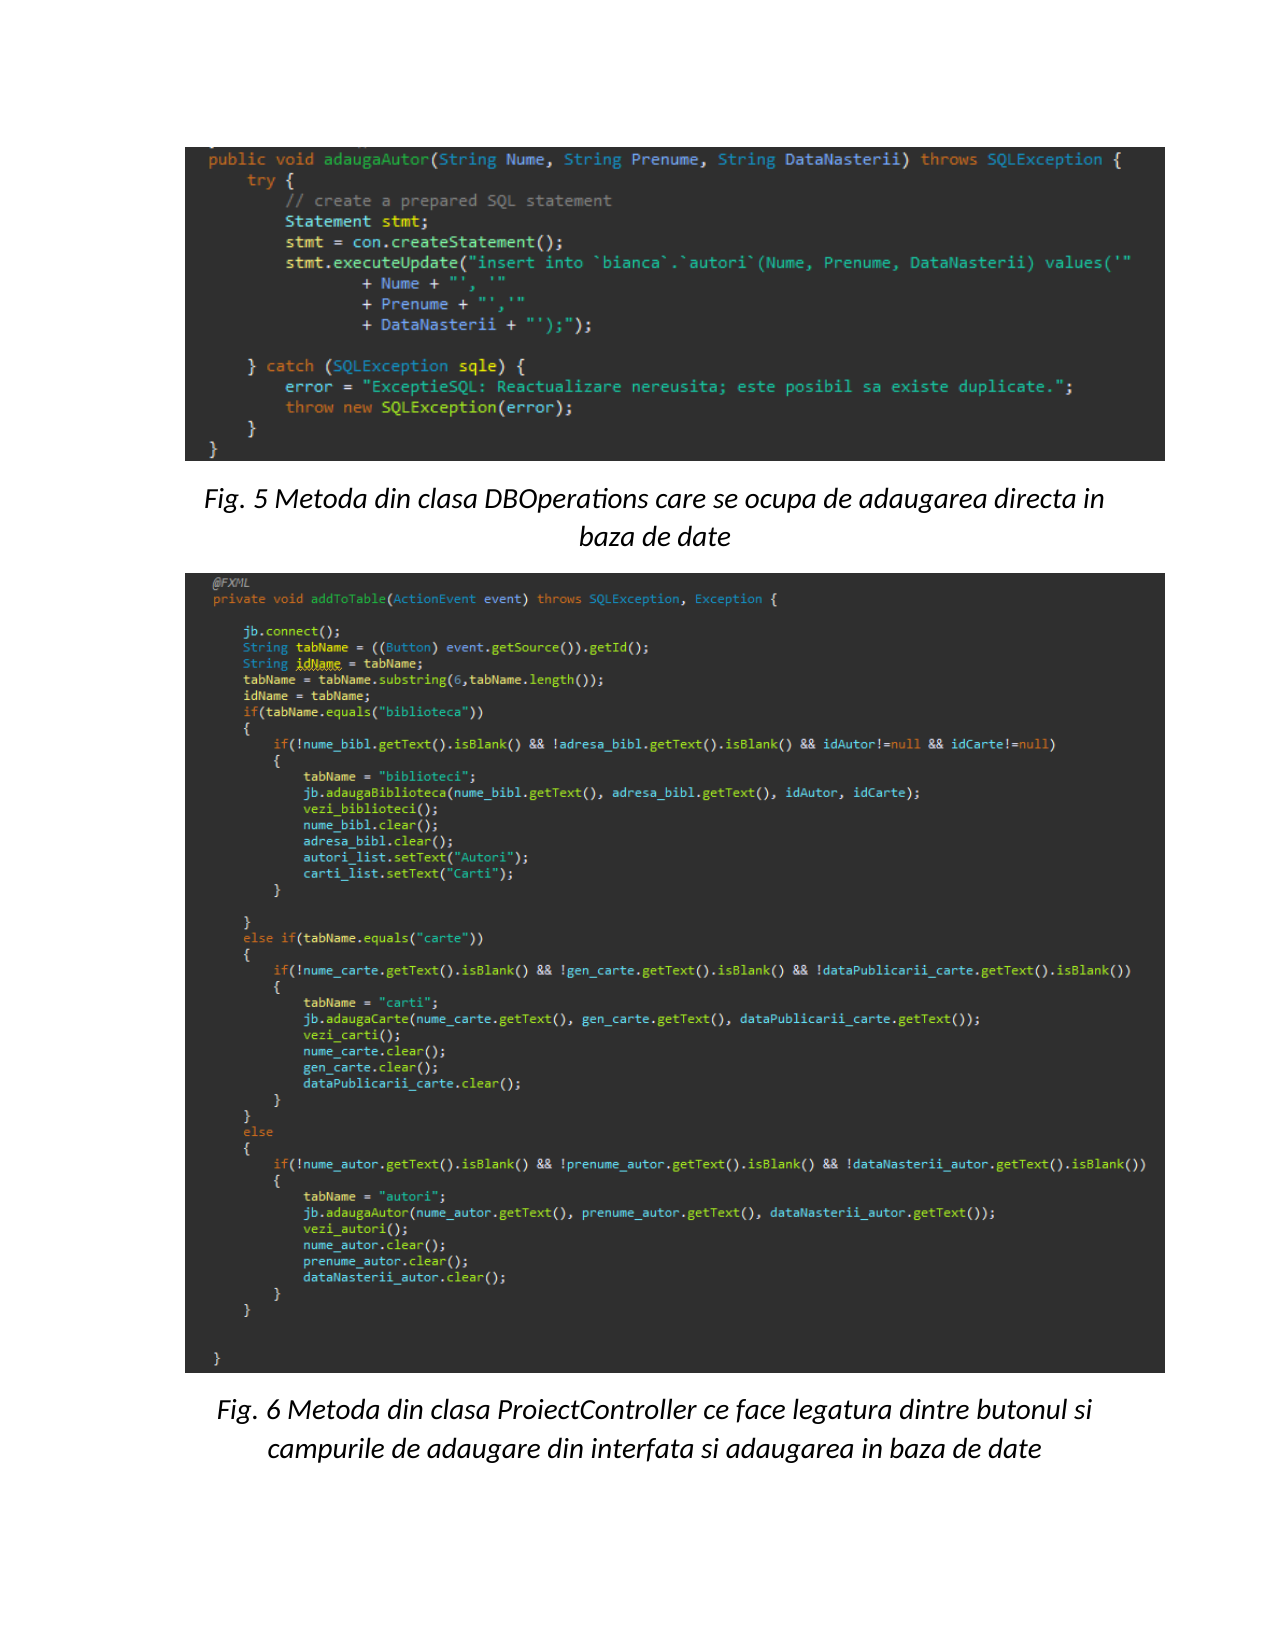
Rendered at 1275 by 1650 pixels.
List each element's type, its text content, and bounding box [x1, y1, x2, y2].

text Fig. 5 Metoda din clasa DBOperations care se ocupa de adaugarea directa in baza de date [185, 480, 1127, 554]
picture [185, 147, 1165, 461]
text Fig. 6 Metoda din clasa ProiectController ce face legatura dintre butonul si campurile de adaugare din interfata si adaugarea in baza de date [185, 1391, 1127, 1465]
picture [185, 573, 1165, 1373]
